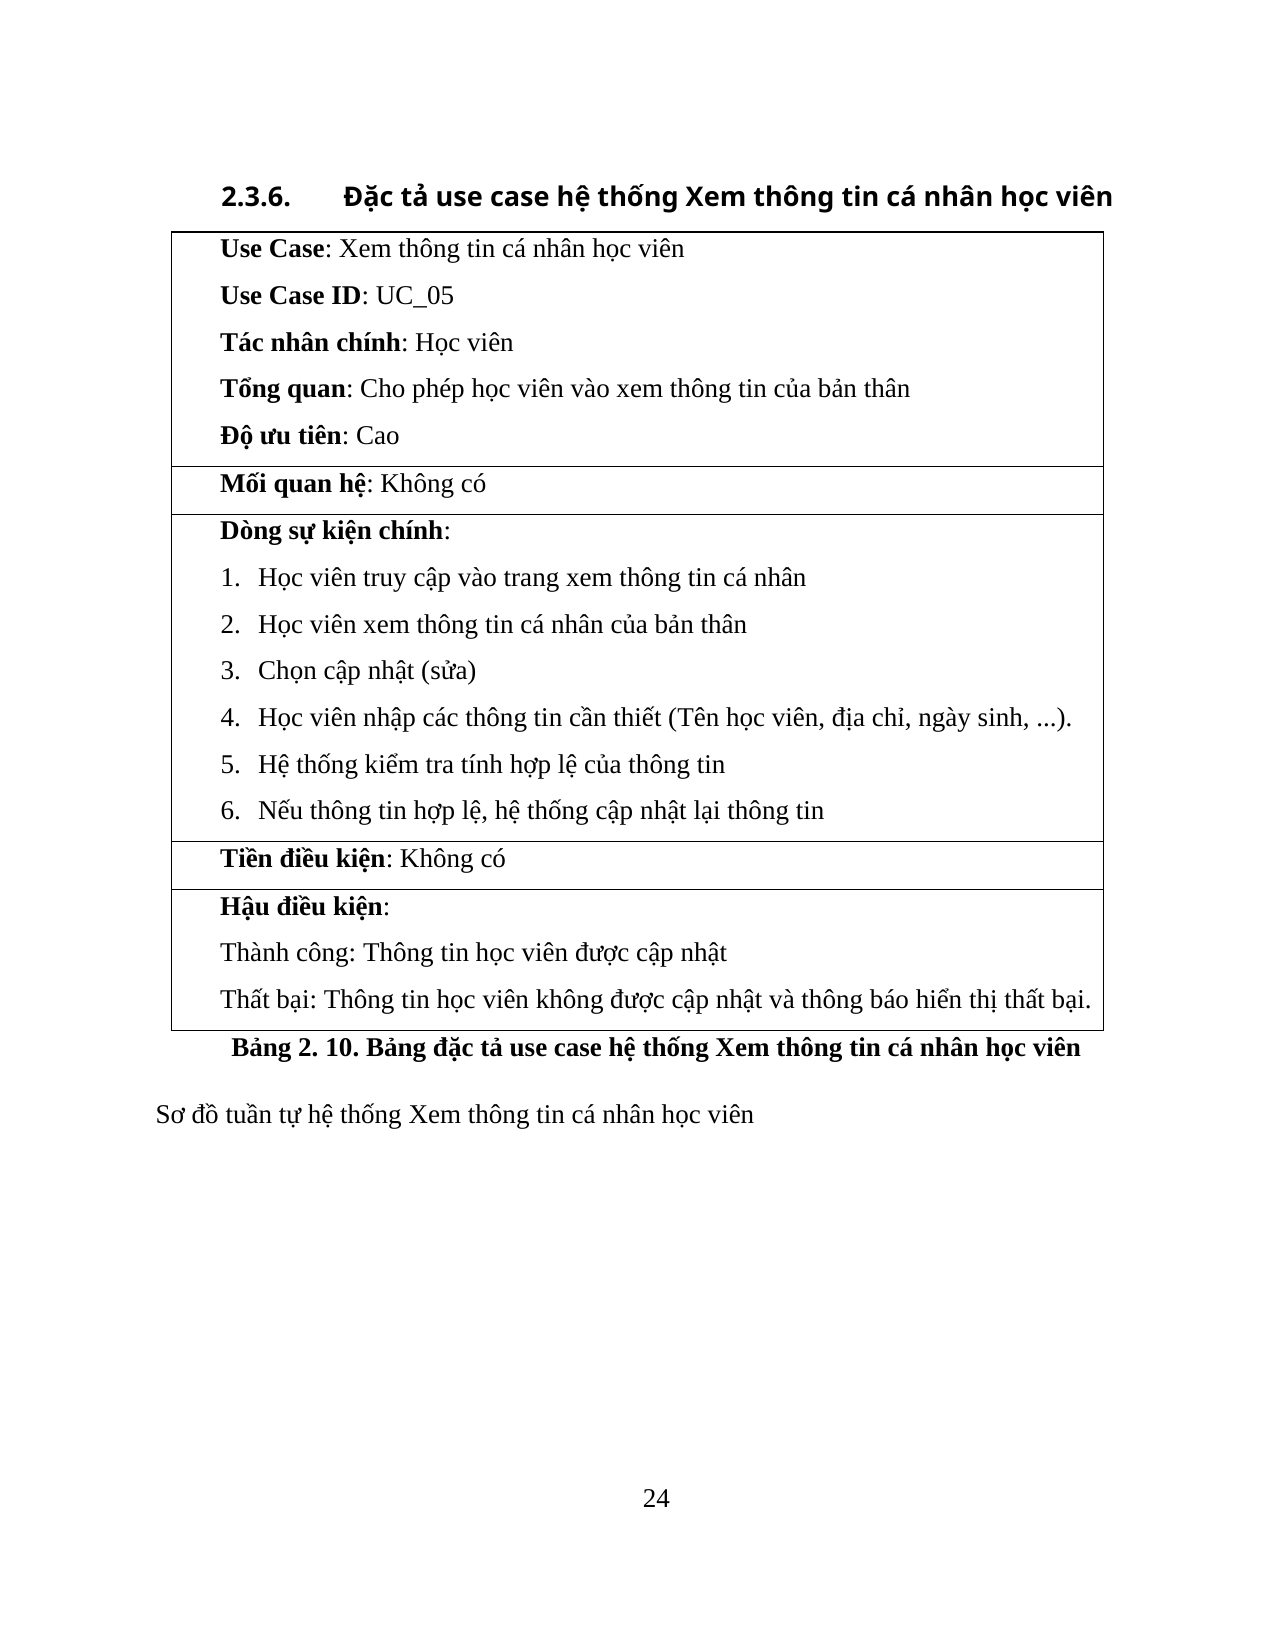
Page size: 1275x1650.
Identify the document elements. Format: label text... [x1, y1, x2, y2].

table_cell Tiền điều kiện: Không có [172, 842, 1103, 889]
subtitle Đặc tả use case hệ thống Xem thông tin cá nhân học viên [177, 177, 1157, 214]
table_cell Hậu điều kiện: Thành công: Thông tin học viên được cập nhật Thất bại: Thông tin học viên không được cập nhật và thông báo hiển thị thất bại. [172, 890, 1103, 1030]
table_header Use Case: Xem thông tin cá nhân học viên Use Case ID: UC_05 Tác nhân chính: Học viên Tổng quan: Cho phép học viên vào xem thông tin của bản thân Độ ưu tiên: Cao [172, 233, 1103, 466]
text Sơ đồ tuần tự hệ thống Xem thông tin cá nhân học viên [118, 1098, 1157, 1129]
table_cell Mối quan hệ: Không có [172, 467, 1103, 513]
table_cell Dòng sự kiện chính: Học viên truy cập vào trang xem thông tin cá nhân Học viên xem thông tin cá nhân của bản thân Chọn cập nhật (sửa) Học viên nhập các thông tin cần thiết (Tên học viên, địa chỉ, ngày sinh, ...). Hệ thống kiểm tra tính hợp lệ của thông tin Nếu thông tin hợp lệ, hệ thống cập nhật lại thông tin [172, 515, 1103, 841]
